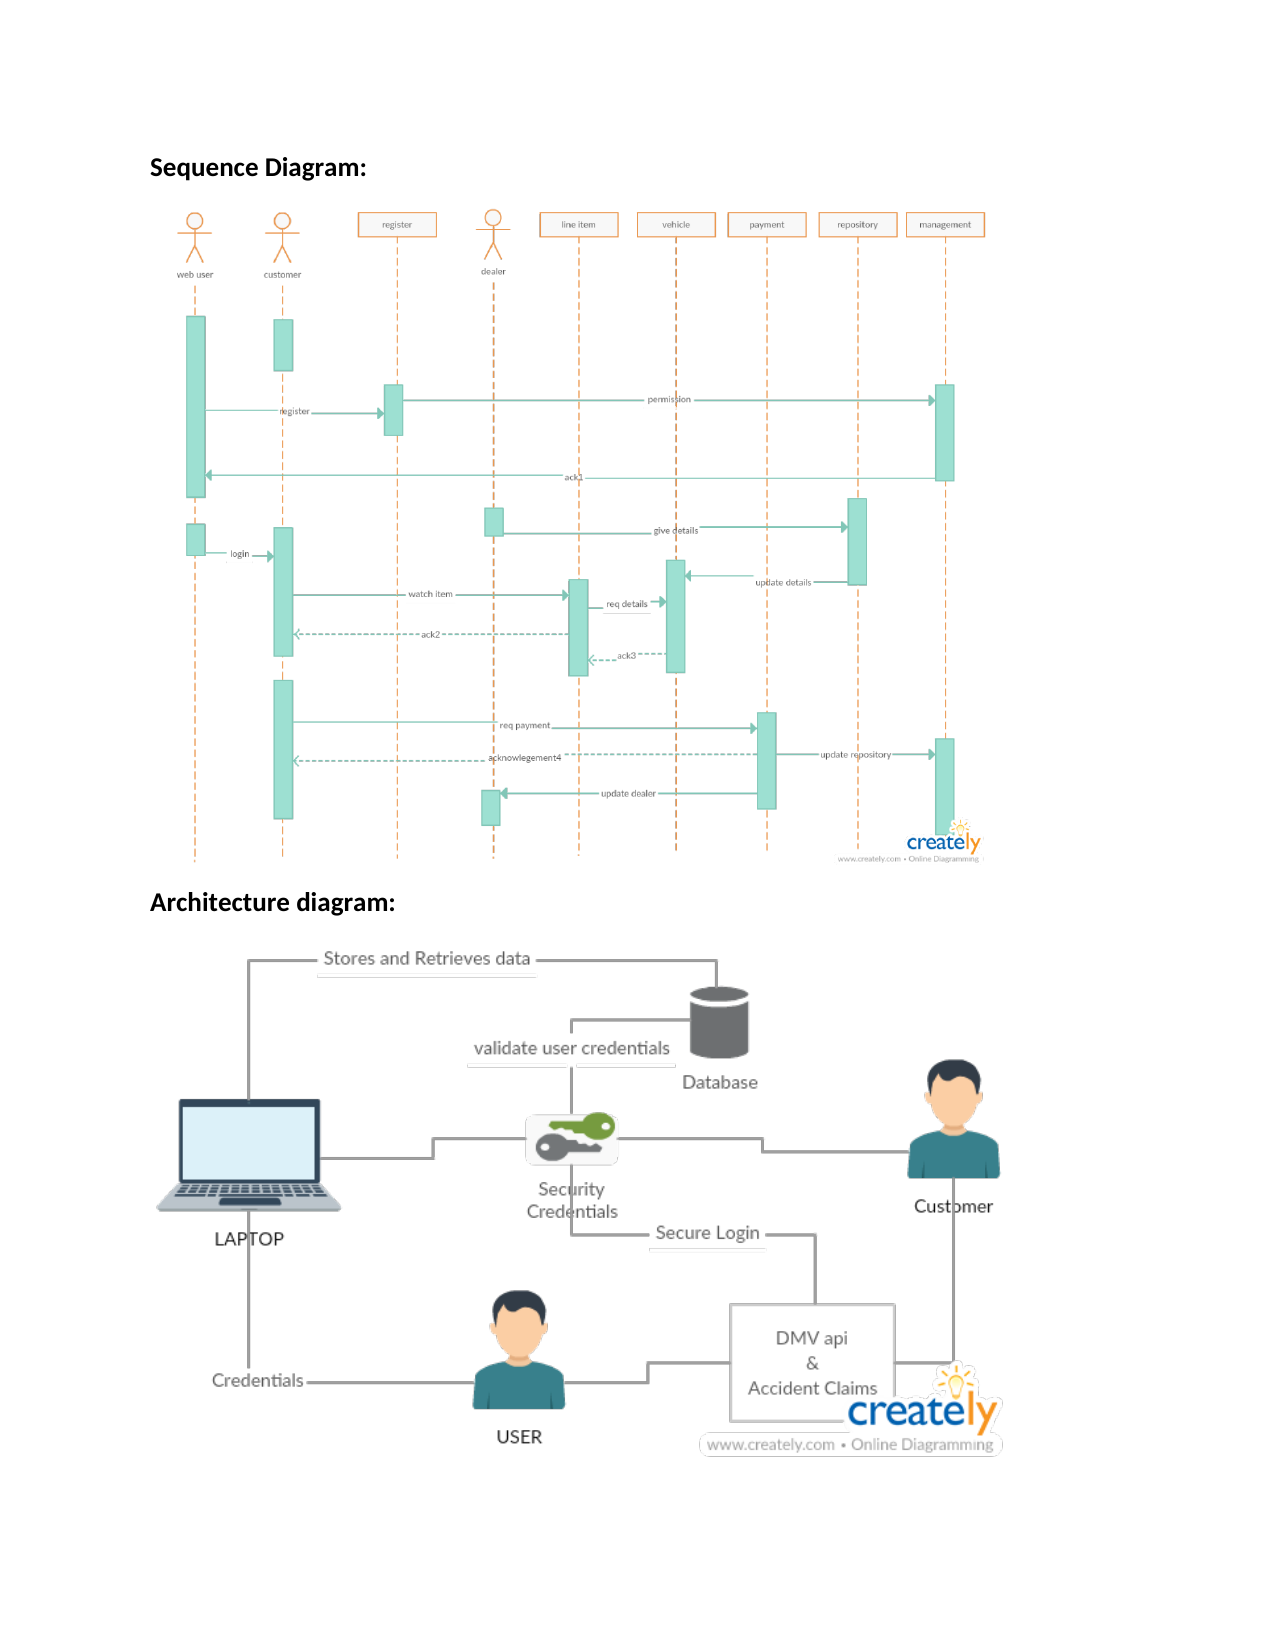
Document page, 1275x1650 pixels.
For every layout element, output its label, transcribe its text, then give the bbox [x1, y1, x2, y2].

text Architecture diagram: [150, 885, 1125, 918]
picture [150, 202, 988, 867]
picture [150, 937, 1013, 1462]
text Sequence Diagram: [150, 150, 1125, 183]
